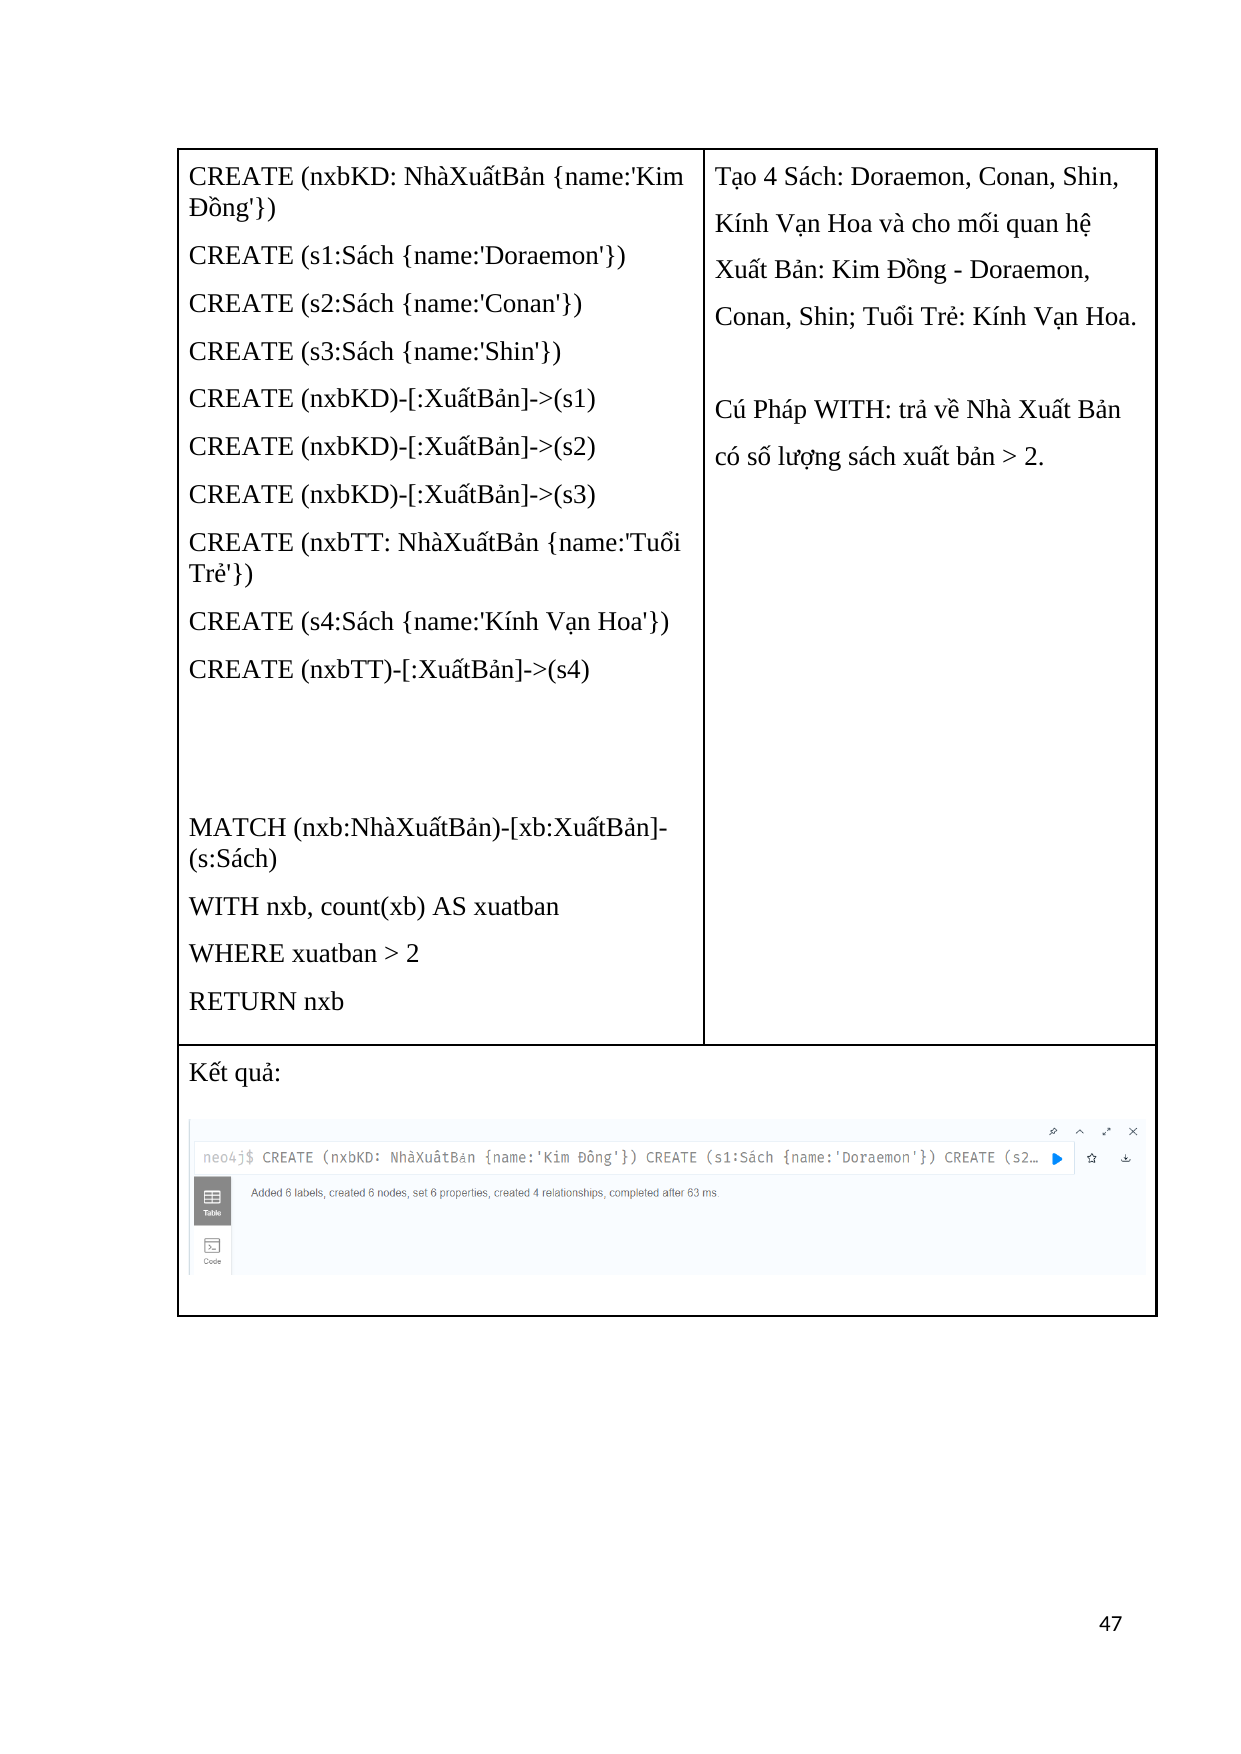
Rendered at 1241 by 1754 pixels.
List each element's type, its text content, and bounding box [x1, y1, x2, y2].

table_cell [705, 150, 1155, 1043]
picture [188, 1119, 1146, 1275]
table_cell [179, 150, 703, 1043]
table_cell Kết quả: [179, 1046, 1155, 1314]
